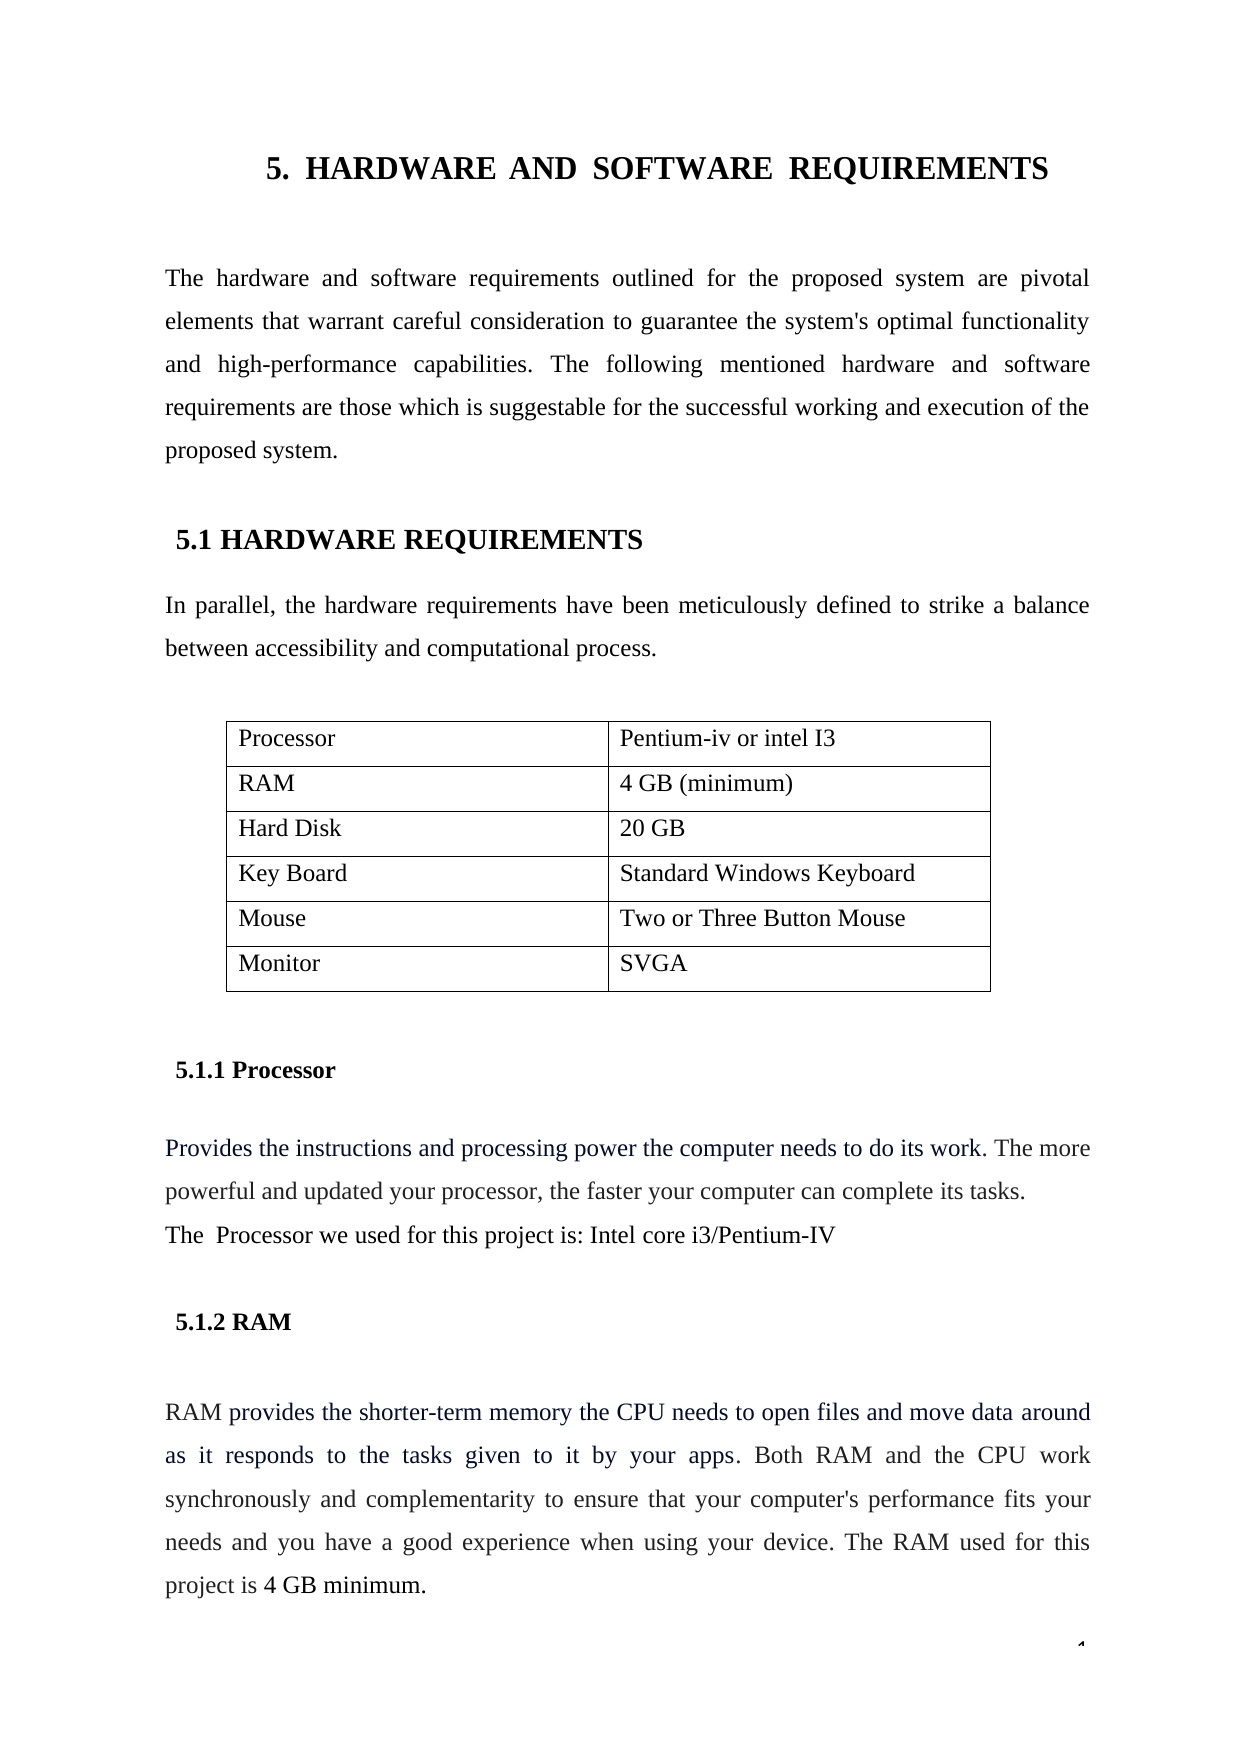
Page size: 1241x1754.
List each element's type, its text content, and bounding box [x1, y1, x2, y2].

table_cell Mouse [227, 902, 608, 946]
text The Processor we used for this project is: Intel core i3/Pentium-IV [165, 1220, 1091, 1249]
table_cell Two or Three Button Mouse [609, 902, 990, 946]
text In parallel, the hardware requirements have been meticulously defined to strike a balance between accessibility and computational process. [165, 590, 1091, 662]
table_cell 20 GB [609, 812, 990, 856]
table_cell 4 GB (minimum) [609, 767, 990, 811]
table_cell Monitor [227, 947, 608, 991]
text Provides the instructions and processing power the computer needs to do its work. The more powerful and updated your processor, the faster your computer can complete its tasks. [165, 1133, 1091, 1205]
subtitle Processor [175, 1055, 1148, 1084]
table_cell Hard Disk [227, 812, 608, 856]
text RAM provides the shorter-term memory the CPU needs to open files and move data around as it responds to the tasks given to it by your apps. Both RAM and the CPU work synchronously and complementarity to ensure that your computer's performance fits your needs and you have a good experience when using your device. The RAM used for this project is 4 GB minimum. [165, 1397, 1091, 1599]
subtitle RAM [175, 1307, 1148, 1336]
table_cell RAM [227, 767, 608, 811]
text The hardware and software requirements outlined for the proposed system are pivotal elements that warrant careful consideration to guarantee the system's optimal functionality and high-performance capabilities. The following mentioned hardware and software requirements are those which is suggestable for the successful working and execution of the proposed system. [165, 263, 1090, 464]
subtitle 5. HARDWARE AND SOFTWARE REQUIREMENTS [131, 148, 1148, 186]
table_cell SVGA [609, 947, 990, 991]
table_cell Standard Windows Keyboard [609, 857, 990, 901]
table_cell Key Board [227, 857, 608, 901]
table_header Pentium-iv or intel I3 [609, 722, 990, 766]
subtitle HARDWARE REQUIREMENTS [176, 522, 1148, 556]
table_header Processor [227, 722, 608, 766]
